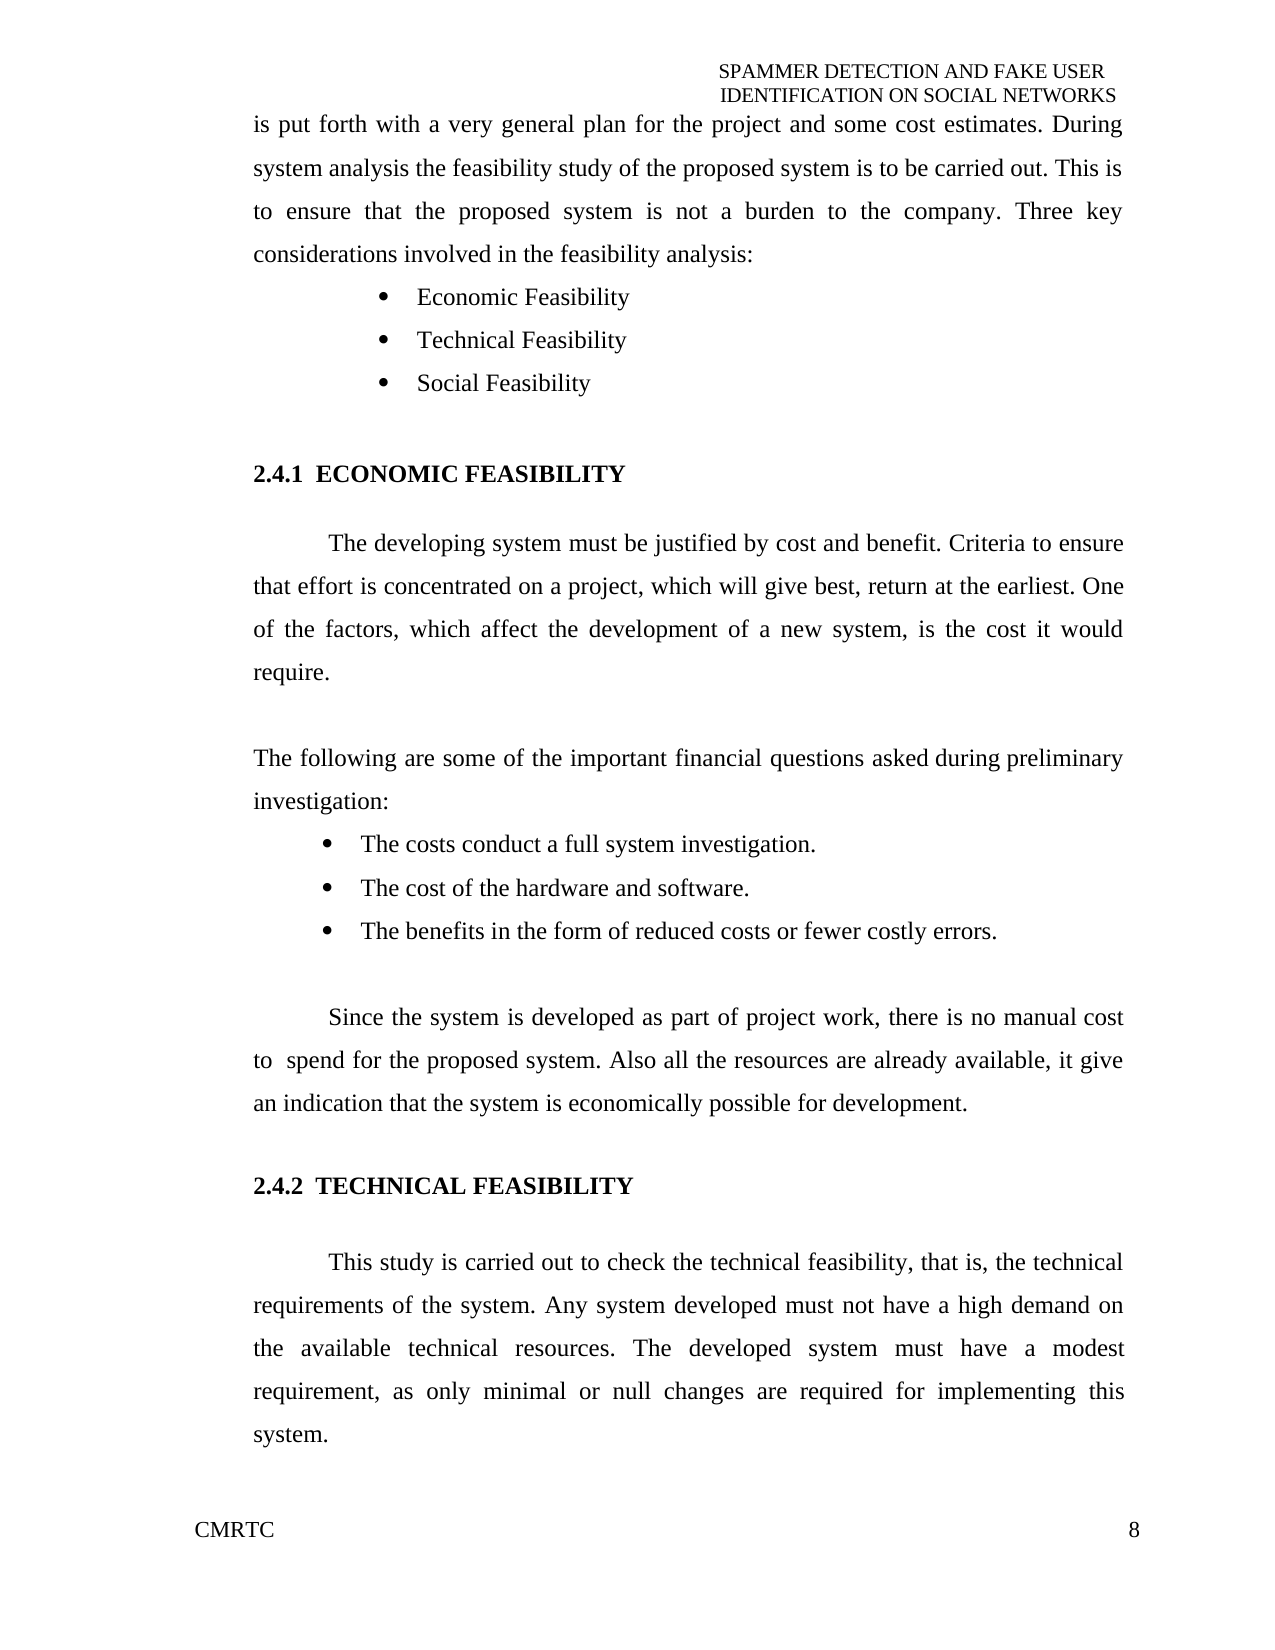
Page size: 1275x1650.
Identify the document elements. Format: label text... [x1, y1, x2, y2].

list Economic Feasibility [379, 282, 1139, 311]
list The costs conduct a full system investigation. [323, 829, 1139, 858]
list Technical Feasibility [379, 325, 1139, 354]
list Social Feasibility [379, 368, 1139, 397]
text The developing system must be justified by cost and benefit. Criteria to ensure that effort is concentrated on a project, which will give best, return at the earliest. One of the factors, which affect the development of a new system, is the cost it would require. [253, 528, 1125, 686]
list The benefits in the form of reduced costs or fewer costly errors. [323, 916, 1139, 945]
text This study is carried out to check the technical feasibility, that is, the technical requirements of the system. Any system developed must not have a high demand on the available technical resources. The developed system must have a modest requirement, as only minimal or null changes are required for implementing this system. [253, 1247, 1125, 1448]
list The cost of the hardware and software. [323, 873, 1139, 902]
text Since the system is developed as part of project work, there is no manual cost to spend for the proposed system. Also all the resources are already available, it give an indication that the system is economically possible for development. [253, 1002, 1124, 1117]
subtitle ECONOMIC FEASIBILITY [253, 459, 1139, 488]
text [253, 109, 1124, 268]
text The following are some of the important financial questions asked during preliminary investigation: [253, 743, 1125, 815]
subtitle TECHNICAL FEASIBILITY [253, 1171, 1139, 1200]
